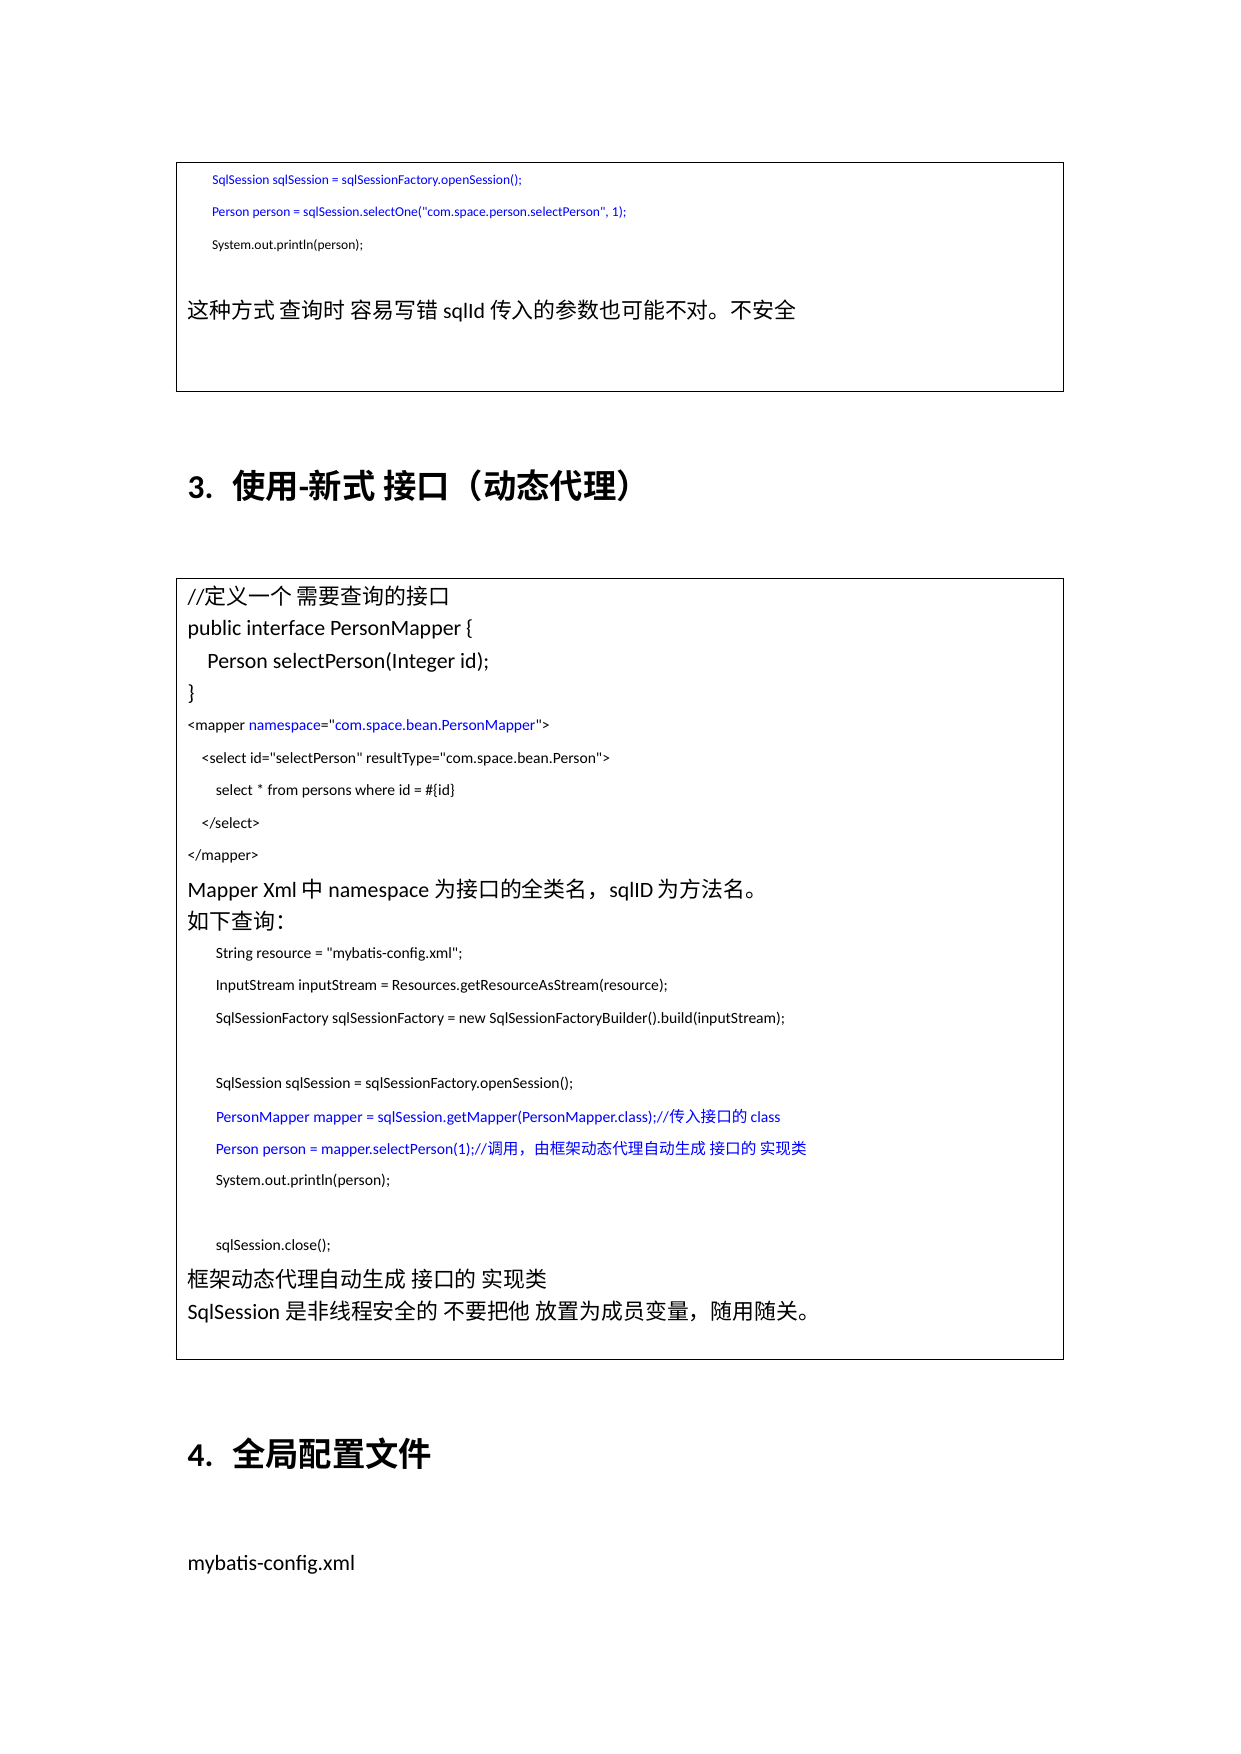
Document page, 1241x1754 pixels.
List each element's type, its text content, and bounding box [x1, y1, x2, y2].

text mybatis-config.xml [187, 1546, 1053, 1579]
subtitle 全局配置文件 [187, 1419, 1053, 1484]
table_header //定义一个 需要查询的接口 public interface PersonMapper { Person selectPerson(Integer id); } <mapper namespace="com.space.bean.PersonMapper"> <select id="selectPerson" resultType="com.space.bean.Person"> select * from persons where id = #{id} </select> </mapper> Mapper Xml中 namespace 为接口的全类名，sqlID为方法名。 如下查询： String resource = "mybatis-config.xml"; InputStream inputStream = Resources.getResourceAsStream(resource); SqlSessionFactory sqlSessionFactory = new SqlSessionFactoryBuilder().build(inputStream); SqlSession sqlSession = sqlSessionFactory.openSession(); PersonMapper mapper = sqlSession.getMapper(PersonMapper.class);//传入接口的class Person person = mapper.selectPerson(1);//调用，由框架动态代理自动生成 接口的 实现类 System.out.println(person); sqlSession.close(); 框架动态代理自动生成 接口的 实现类 SqlSession 是非线程安全的 不要把他 放置为成员变量，随用随关。 [177, 579, 1063, 1359]
subtitle 使用-新式 接口（动态代理） [187, 451, 1053, 516]
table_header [177, 163, 1063, 391]
